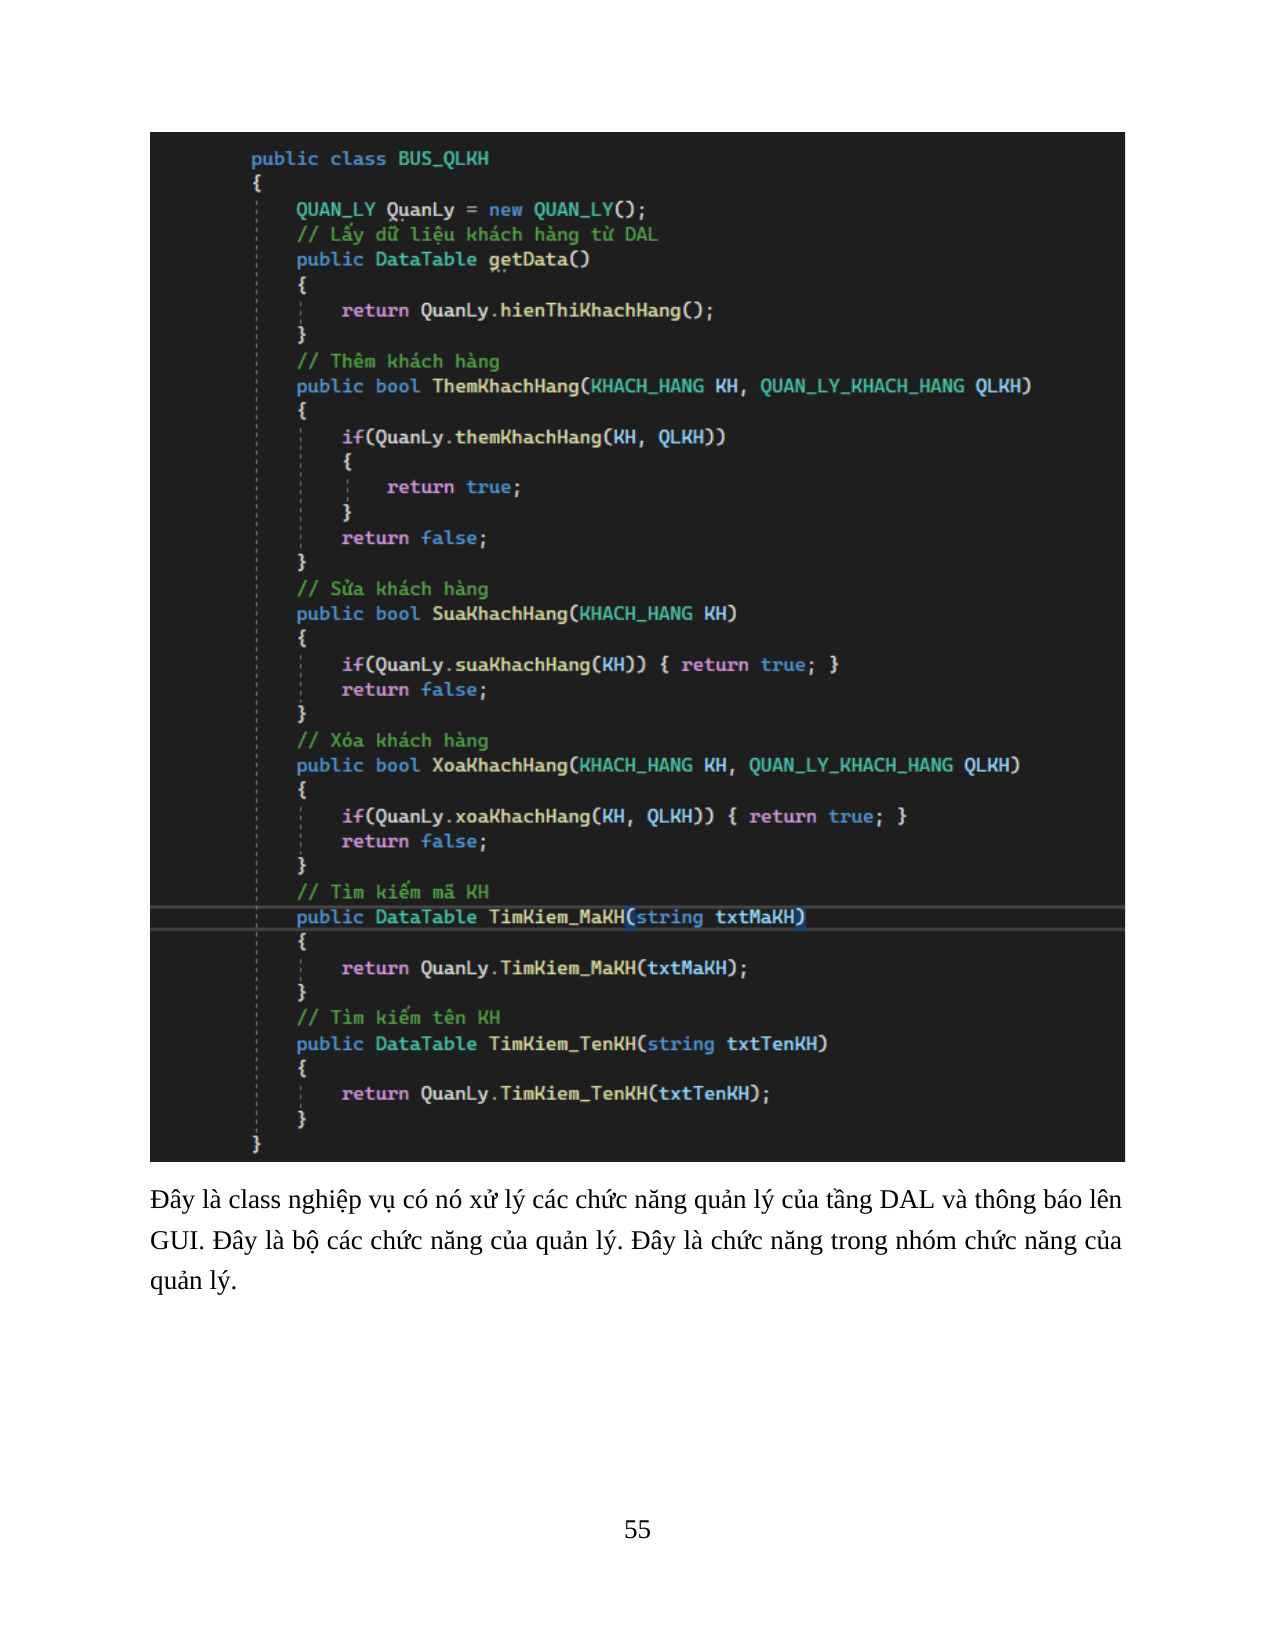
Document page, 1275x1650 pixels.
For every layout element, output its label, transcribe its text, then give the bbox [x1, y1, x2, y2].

text Đây là class nghiệp vụ có nó xử lý các chức năng quản lý của tầng DAL và thông báo lên GUI. Đây là bộ các chức năng của quản lý. Đây là chức năng trong nhóm chức năng của quản lý. [150, 1183, 1125, 1295]
picture [150, 132, 1125, 1162]
